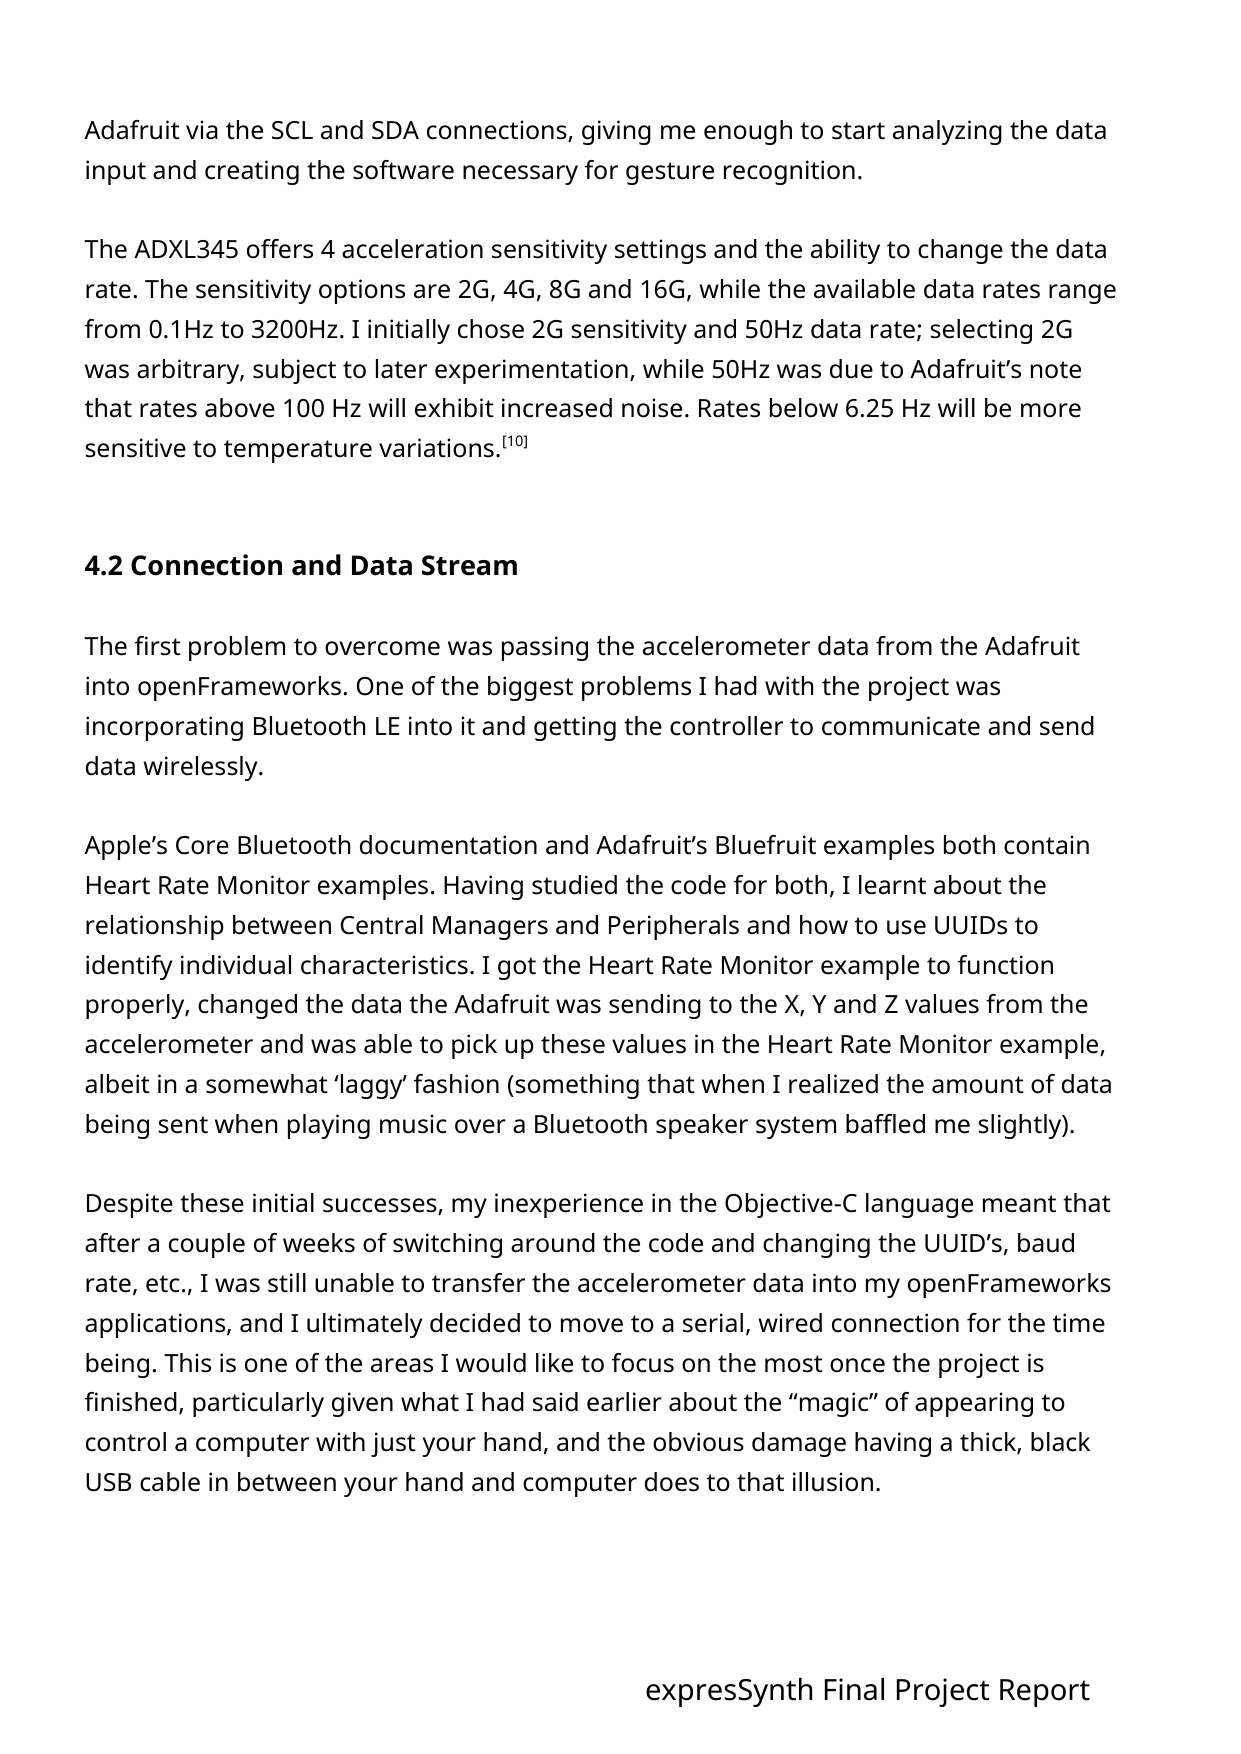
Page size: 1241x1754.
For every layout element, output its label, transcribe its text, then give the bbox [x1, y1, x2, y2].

text 4.2 Connection and Data Stream [84, 546, 1126, 583]
text The first problem to overcome was passing the accelerometer data from the Adafruit into openFrameworks. One of the biggest problems I had with the project was incorporating Bluetooth LE into it and getting the controller to communicate and send data wirelessly. [84, 629, 1126, 782]
text Apple’s Core Bluetooth documentation and Adafruit’s Bluefruit examples both contain Heart Rate Monitor examples. Having studied the code for both, I learnt about the relationship between Central Managers and Peripherals and how to use UUIDs to identify individual characteristics. I got the Heart Rate Monitor example to function properly, changed the data the Adafruit was sending to the X, Y and Z values from the accelerometer and was able to pick up these values in the Heart Rate Monitor example, albeit in a somewhat ‘laggy’ fashion (something that when I realized the amount of data being sent when playing music over a Bluetooth speaker system baffled me slightly). [84, 828, 1126, 1141]
text Despite these initial successes, my inexperience in the Objective-C language meant that after a couple of weeks of switching around the code and changing the UUID’s, baud rate, etc., I was still unable to transfer the accelerometer data into my openFrameworks applications, and I ultimately decided to move to a serial, wired connection for the time being. This is one of the areas I would like to focus on the most once the project is finished, particularly given what I had said earlier about the “magic” of appearing to control a computer with just your hand, and the obvious damage having a thick, black USB cable in between your hand and computer does to that illusion. [84, 1186, 1126, 1499]
text The ADXL345 offers 4 acceleration sensitivity settings and the ability to change the data rate. The sensitivity options are 2G, 4G, 8G and 16G, while the available data rates range from 0.1Hz to 3200Hz. I initially chose 2G sensitivity and 50Hz data rate; selecting 2G was arbitrary, subject to later experimentation, while 50Hz was due to Adafruit’s note that rates above 100 Hz will exhibit increased noise. Rates below 6.25 Hz will be more sensitive to temperature variations.[10] [84, 232, 1126, 465]
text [84, 112, 1126, 186]
